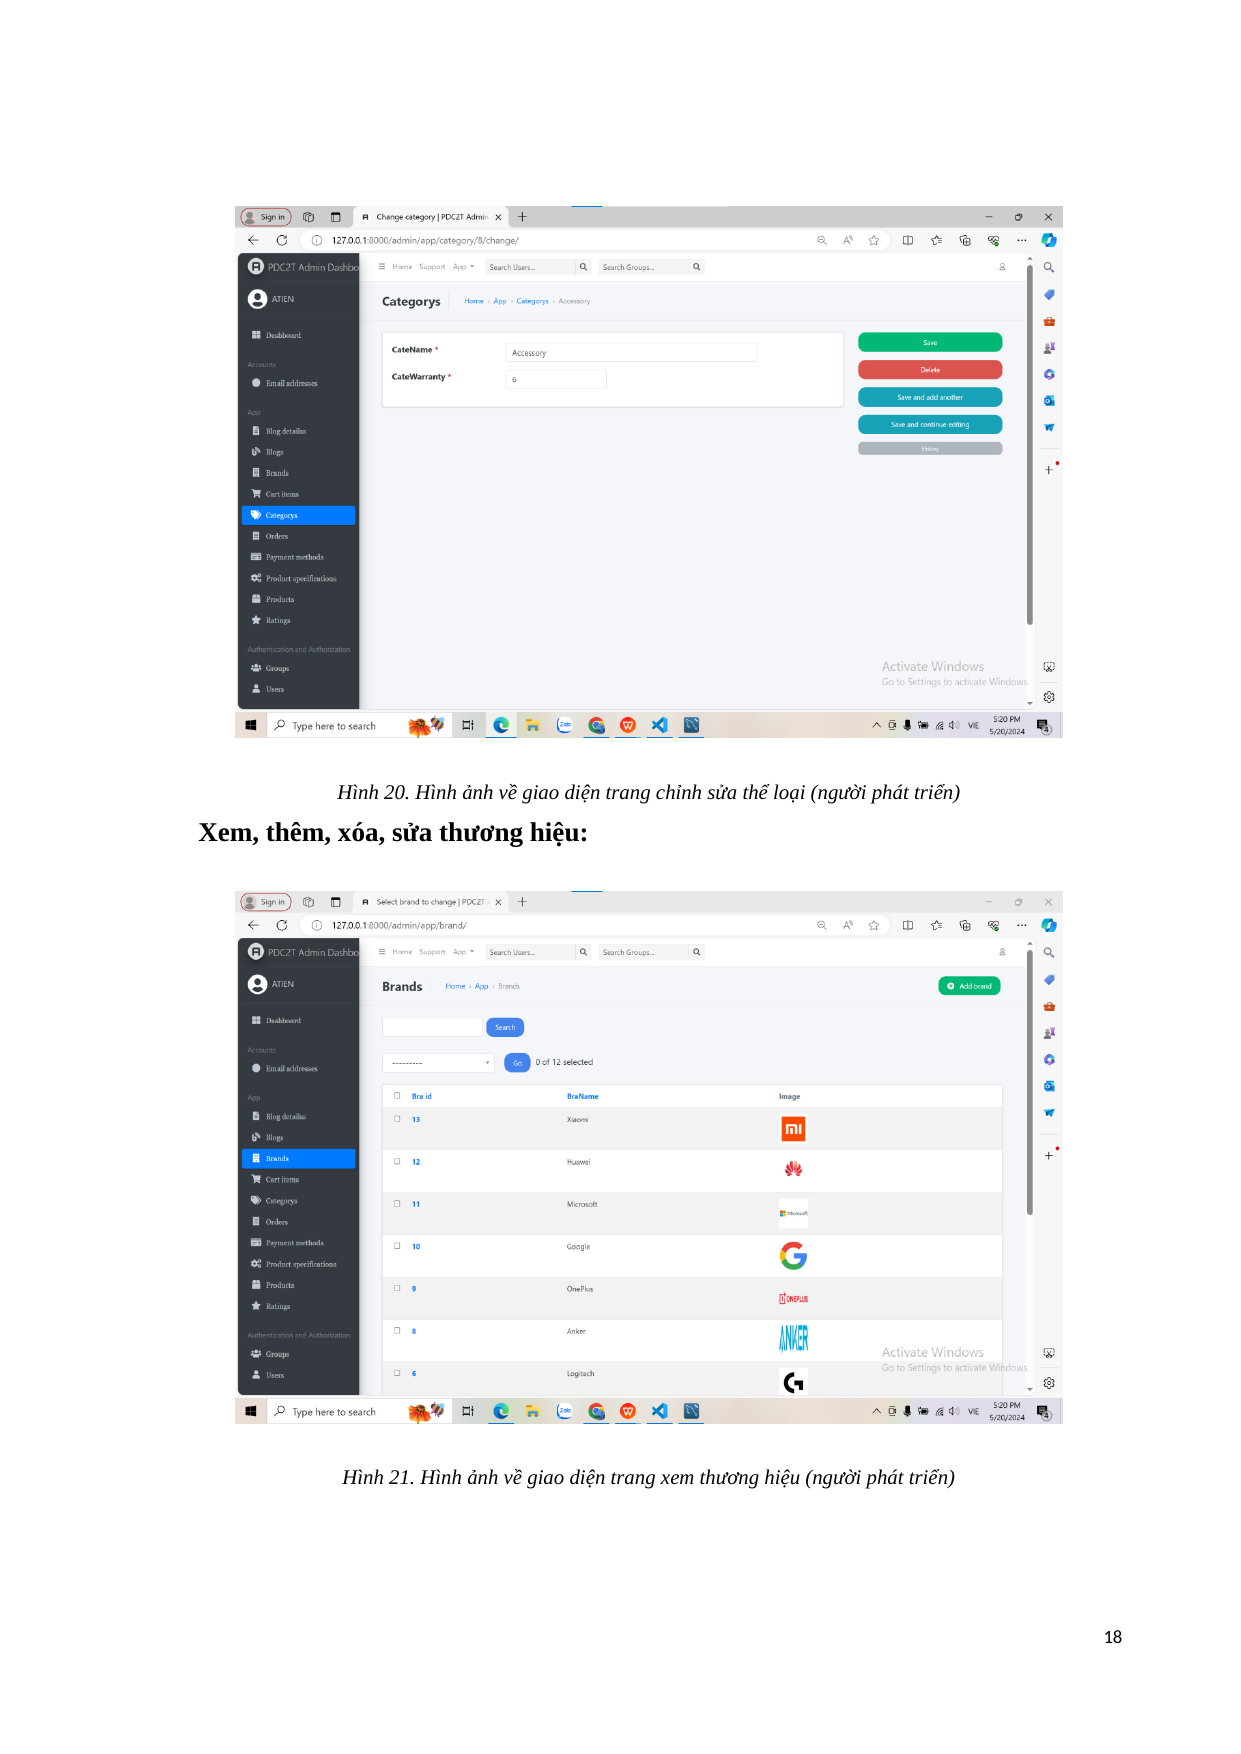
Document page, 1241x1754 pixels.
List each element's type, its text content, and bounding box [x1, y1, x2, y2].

text Hình 20. Hình ảnh về giao diện trang chỉnh sửa thể loại (người phát triển) [177, 780, 1122, 804]
picture [235, 891, 1063, 1424]
text Xem, thêm, xóa, sửa thương hiệu: [198, 816, 1122, 847]
text Hình 21. Hình ảnh về giao diện trang xem thương hiệu (người phát triển) [177, 1465, 1122, 1489]
picture [235, 206, 1063, 738]
